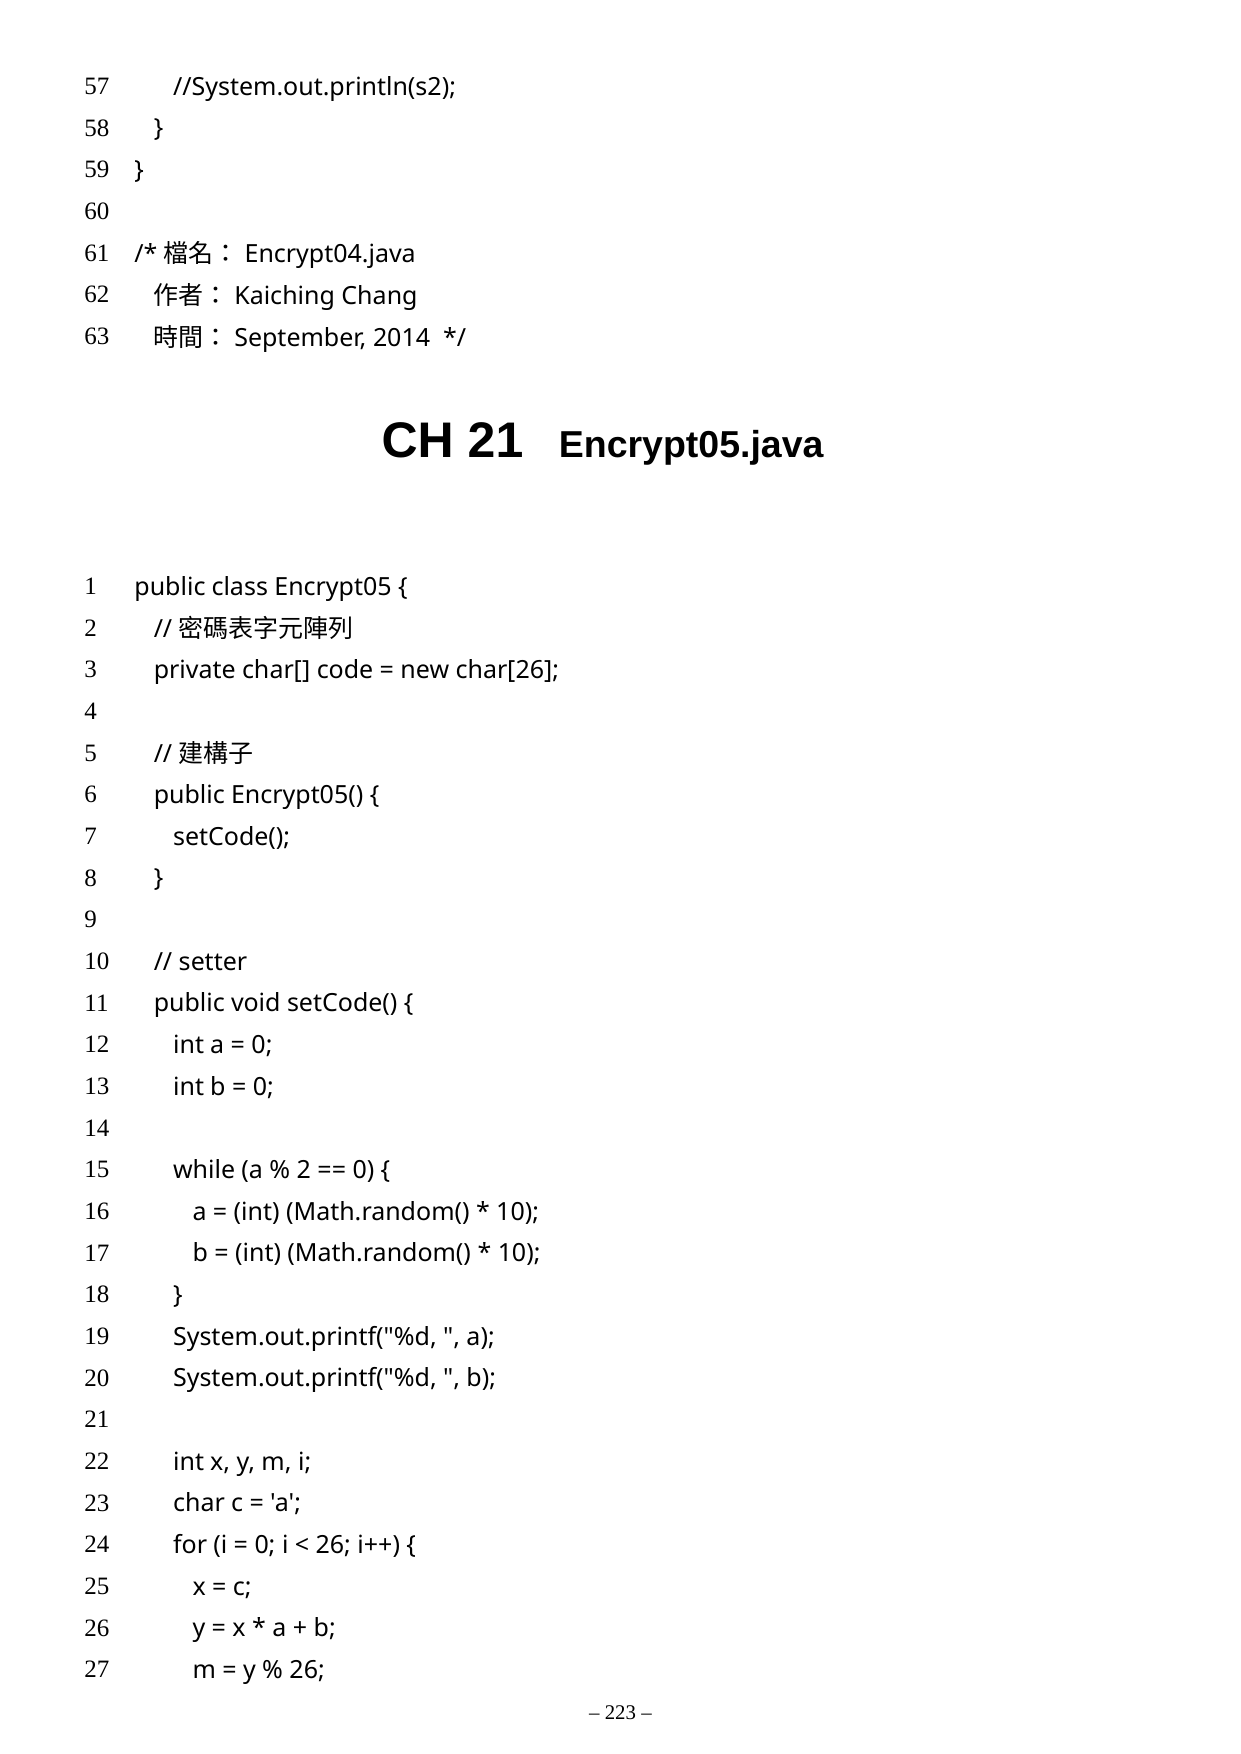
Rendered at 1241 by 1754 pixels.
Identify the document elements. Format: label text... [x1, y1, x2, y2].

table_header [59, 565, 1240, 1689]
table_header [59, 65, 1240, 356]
subtitle Encrypt05.java [165, 398, 1181, 481]
